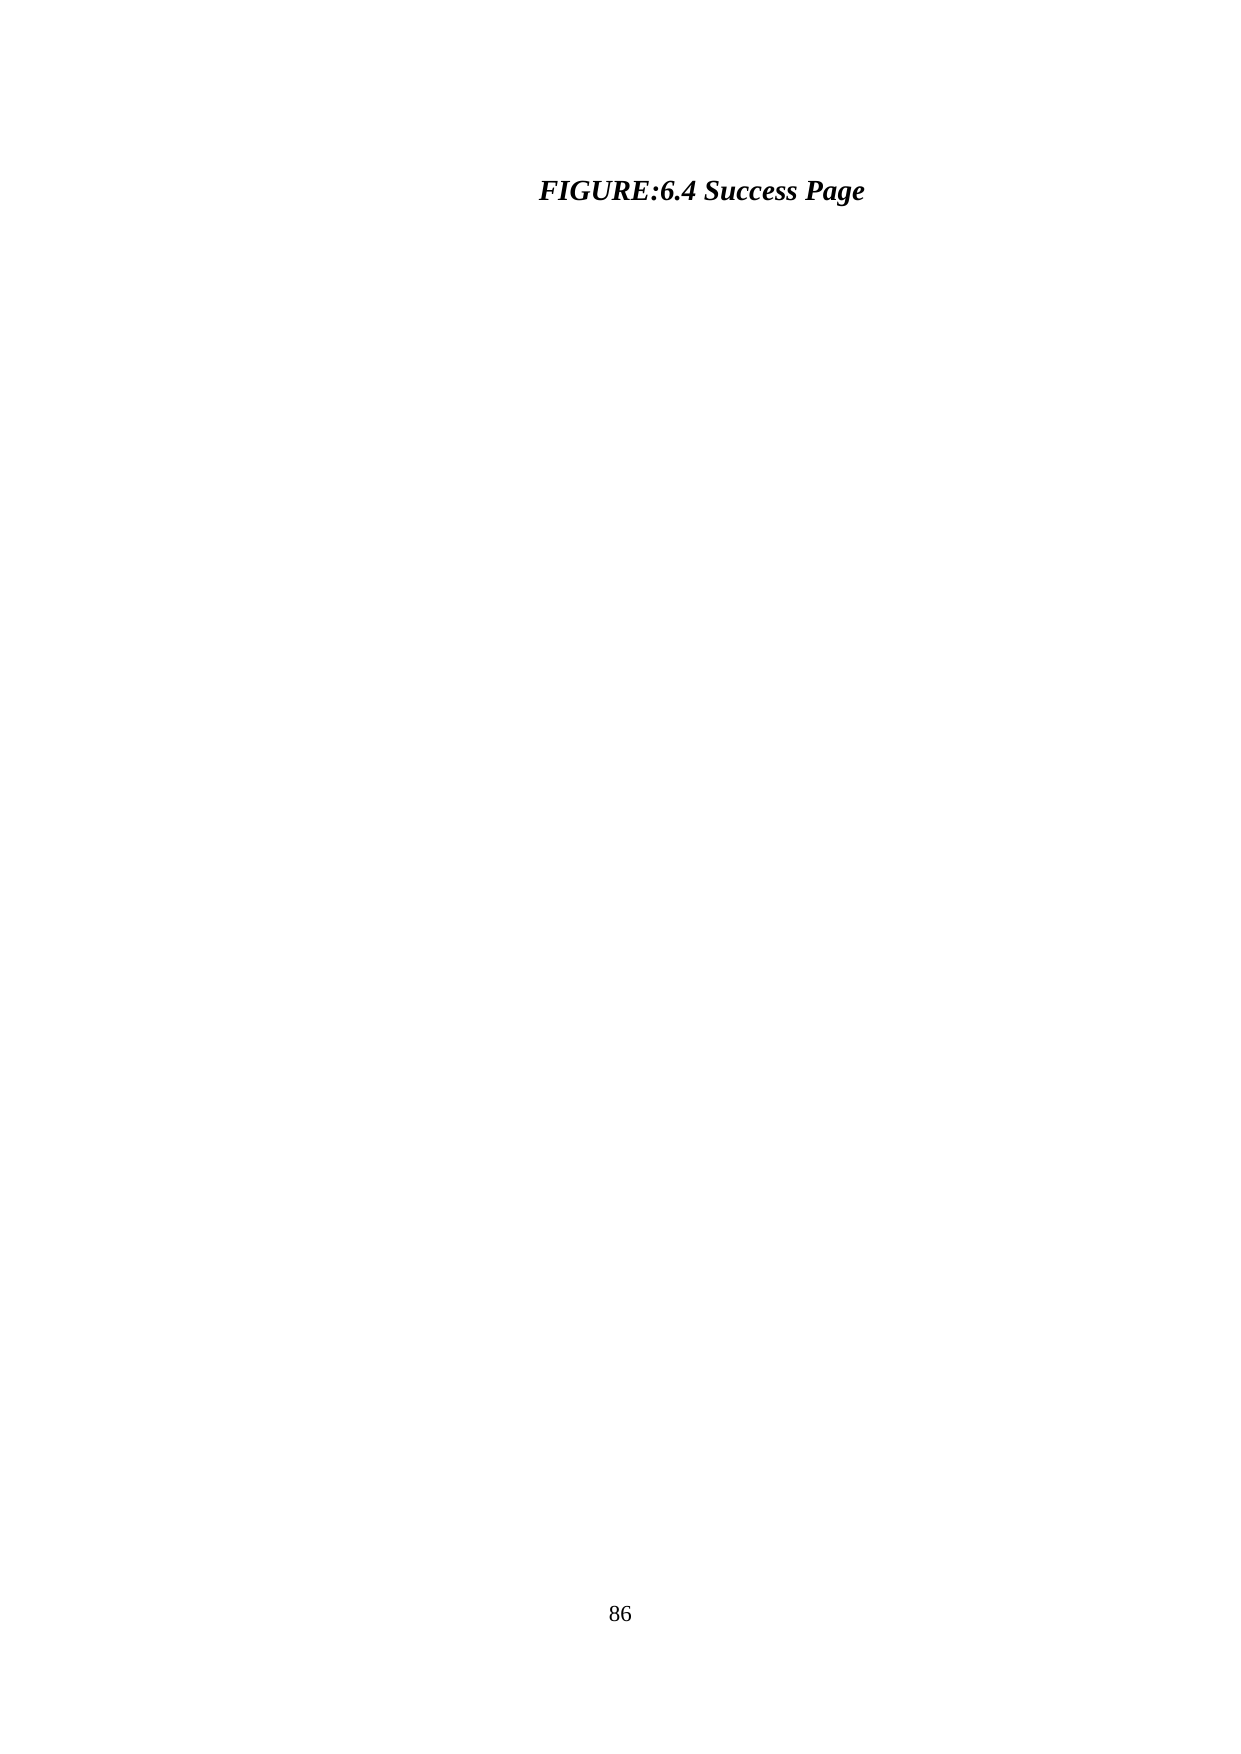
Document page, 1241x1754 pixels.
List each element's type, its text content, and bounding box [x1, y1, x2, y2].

text FIGURE:6.4 Success Page [225, 173, 1181, 206]
